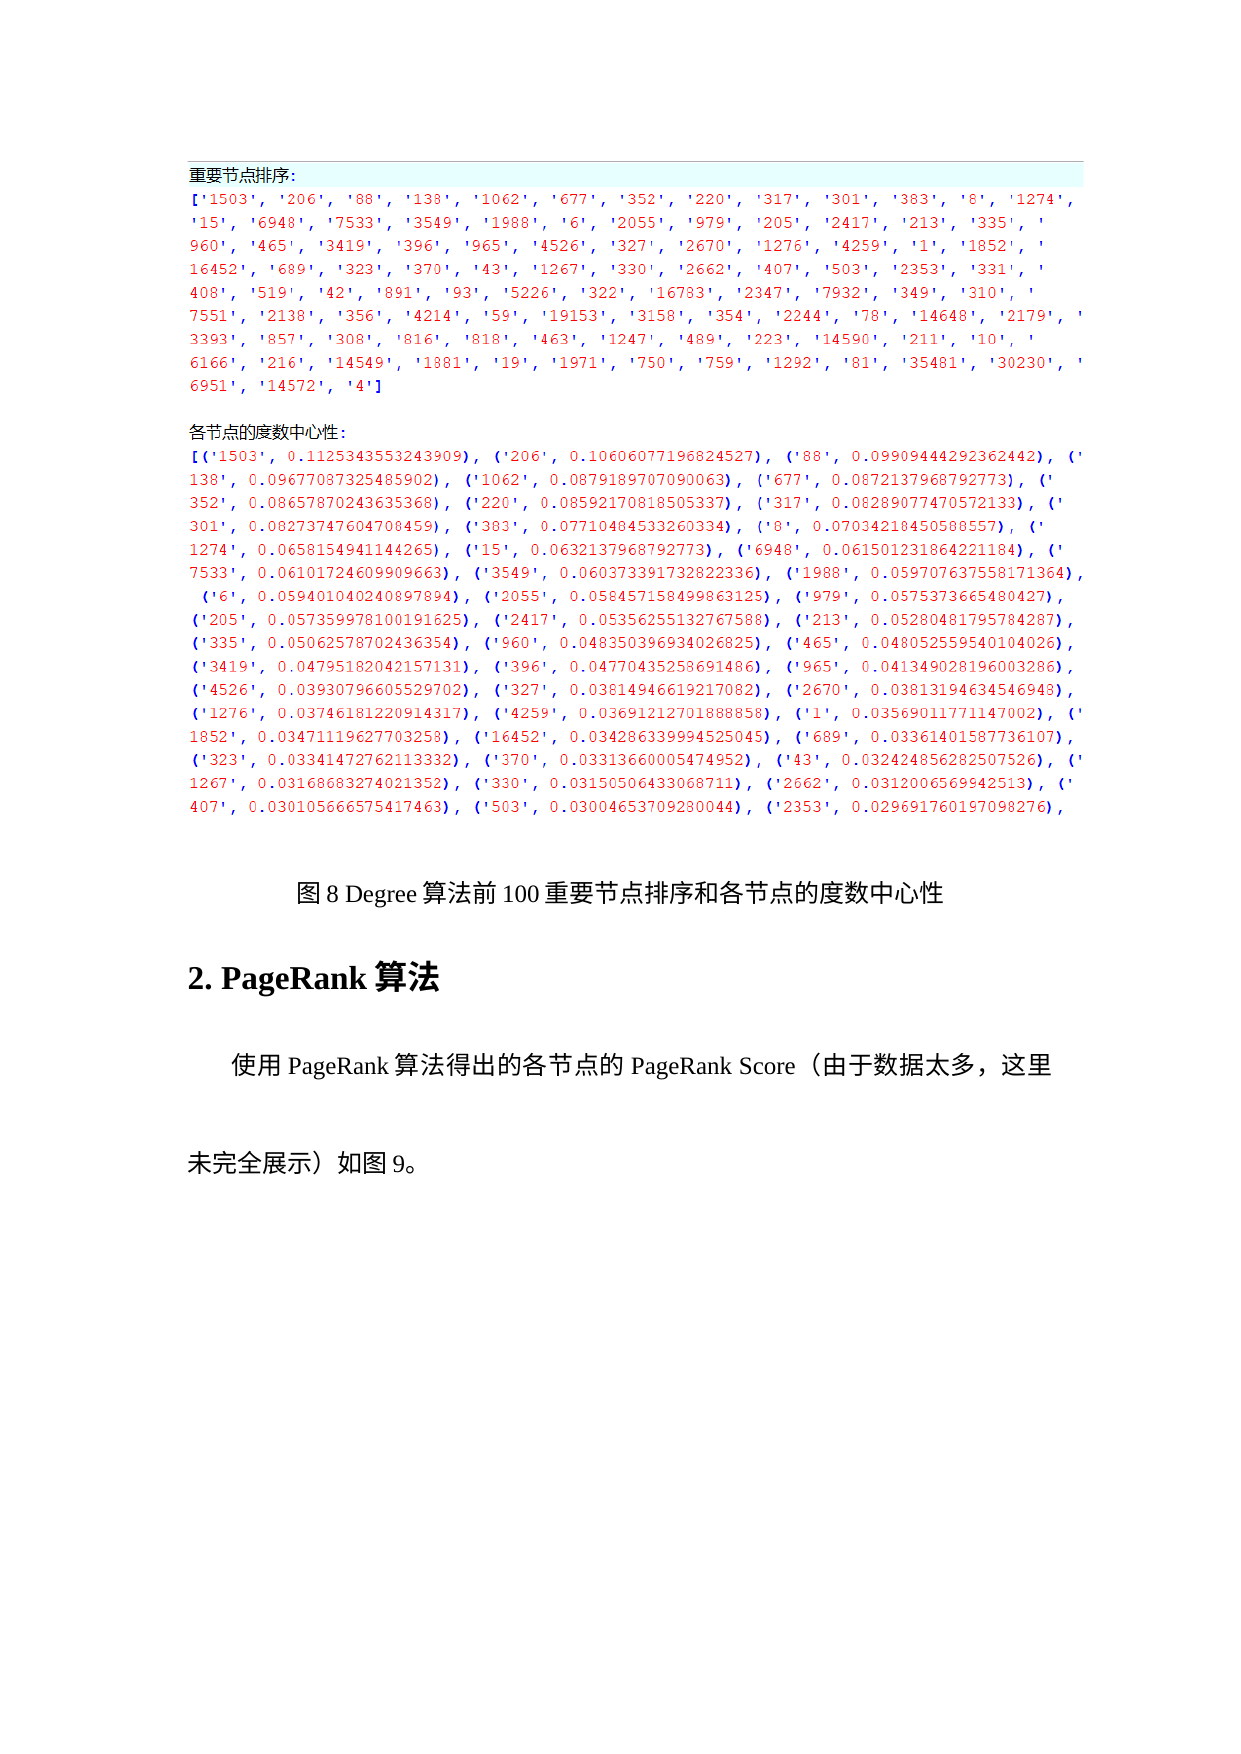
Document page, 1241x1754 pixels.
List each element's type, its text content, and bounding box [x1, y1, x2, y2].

text 图8 Degree算法前100重要节点排序和各节点的度数中心性 [187, 859, 1053, 924]
picture [187, 161, 1084, 818]
text 使用PageRank算法得出的各节点的PageRank Score（由于数据太多，这里未完全展示）如图9。 [187, 1031, 1053, 1194]
list 2. PageRank算法 [187, 942, 1053, 1007]
